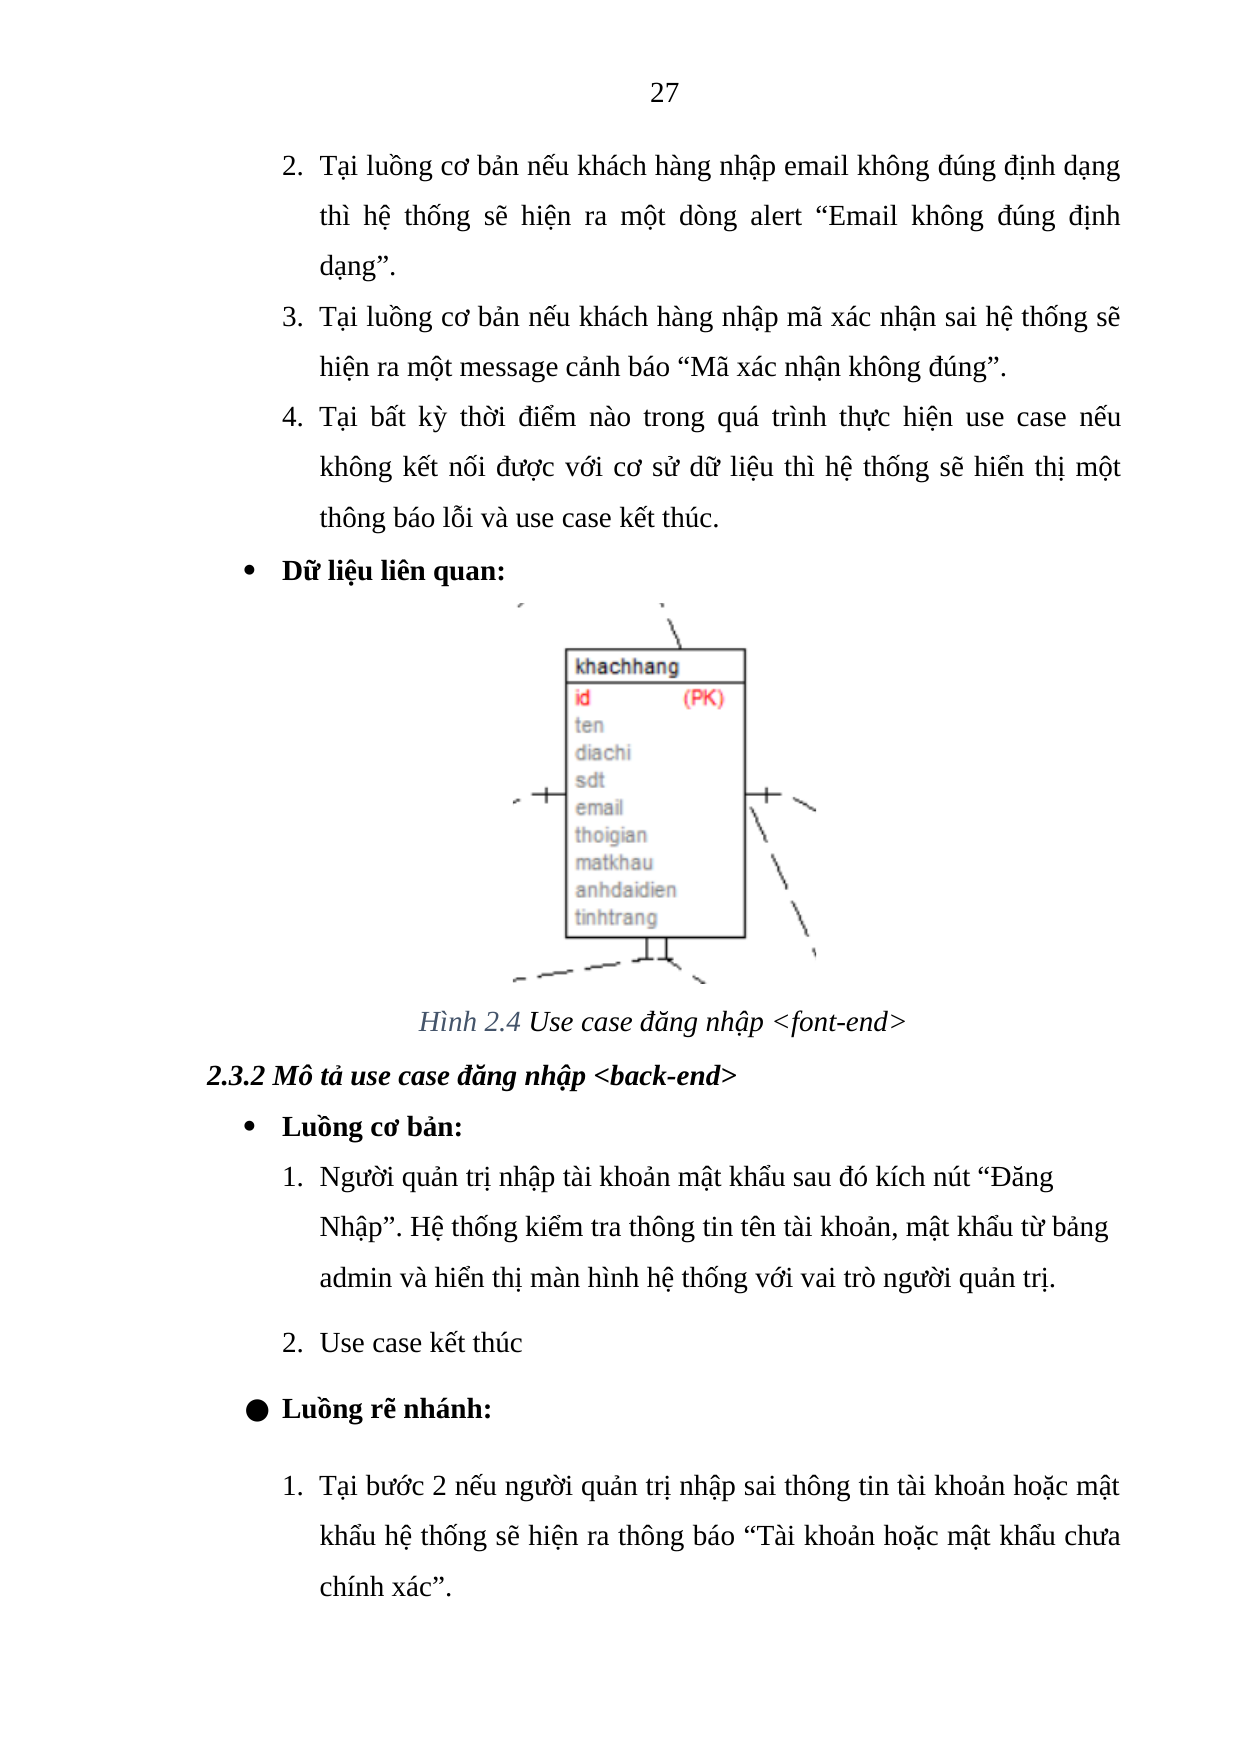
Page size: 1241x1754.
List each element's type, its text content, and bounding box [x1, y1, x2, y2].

list Dữ liệu liên quan: [244, 553, 1122, 587]
list Use case kết thúc [282, 1325, 1122, 1359]
list Tại bước 2 nếu người quản trị nhập sai thông tin tài khoản hoặc mật khẩu hệ thống sẽ hiện ra thông báo “Tài khoản hoặc mật khẩu chưa chính xác”. [282, 1468, 1122, 1602]
list Luồng cơ bản: [244, 1109, 1122, 1142]
list Tại luồng cơ bản nếu khách hàng nhập email không đúng định dạng thì hệ thống sẽ hiện ra một dòng alert “Email không đúng định dạng”. [282, 148, 1122, 282]
text Hình 2.4 Use case đăng nhập <font-end> [207, 1004, 1122, 1038]
subtitle 2.3.2 Mô tả use case đăng nhập <back-end> [207, 1058, 1122, 1092]
list Tại luồng cơ bản nếu khách hàng nhập mã xác nhận sai hệ thống sẽ hiện ra một message cảnh báo “Mã xác nhận không đúng”. [282, 299, 1122, 382]
picture [512, 603, 817, 984]
list Luồng rẽ nhánh: [244, 1376, 1122, 1435]
subtitle Người quản trị nhập tài khoản mật khẩu sau đó kích nút “Đăng Nhập”. Hệ thống kiểm tra thông tin tên tài khoản, mật khẩu từ bảng admin và hiển thị màn hình hệ thống với vai trò người quản trị. [282, 1159, 1122, 1293]
list Tại bất kỳ thời điểm nào trong quá trình thực hiện use case nếu không kết nối được với cơ sử dữ liệu thì hệ thống sẽ hiển thị một thông báo lỗi và use case kết thúc. [282, 399, 1122, 533]
